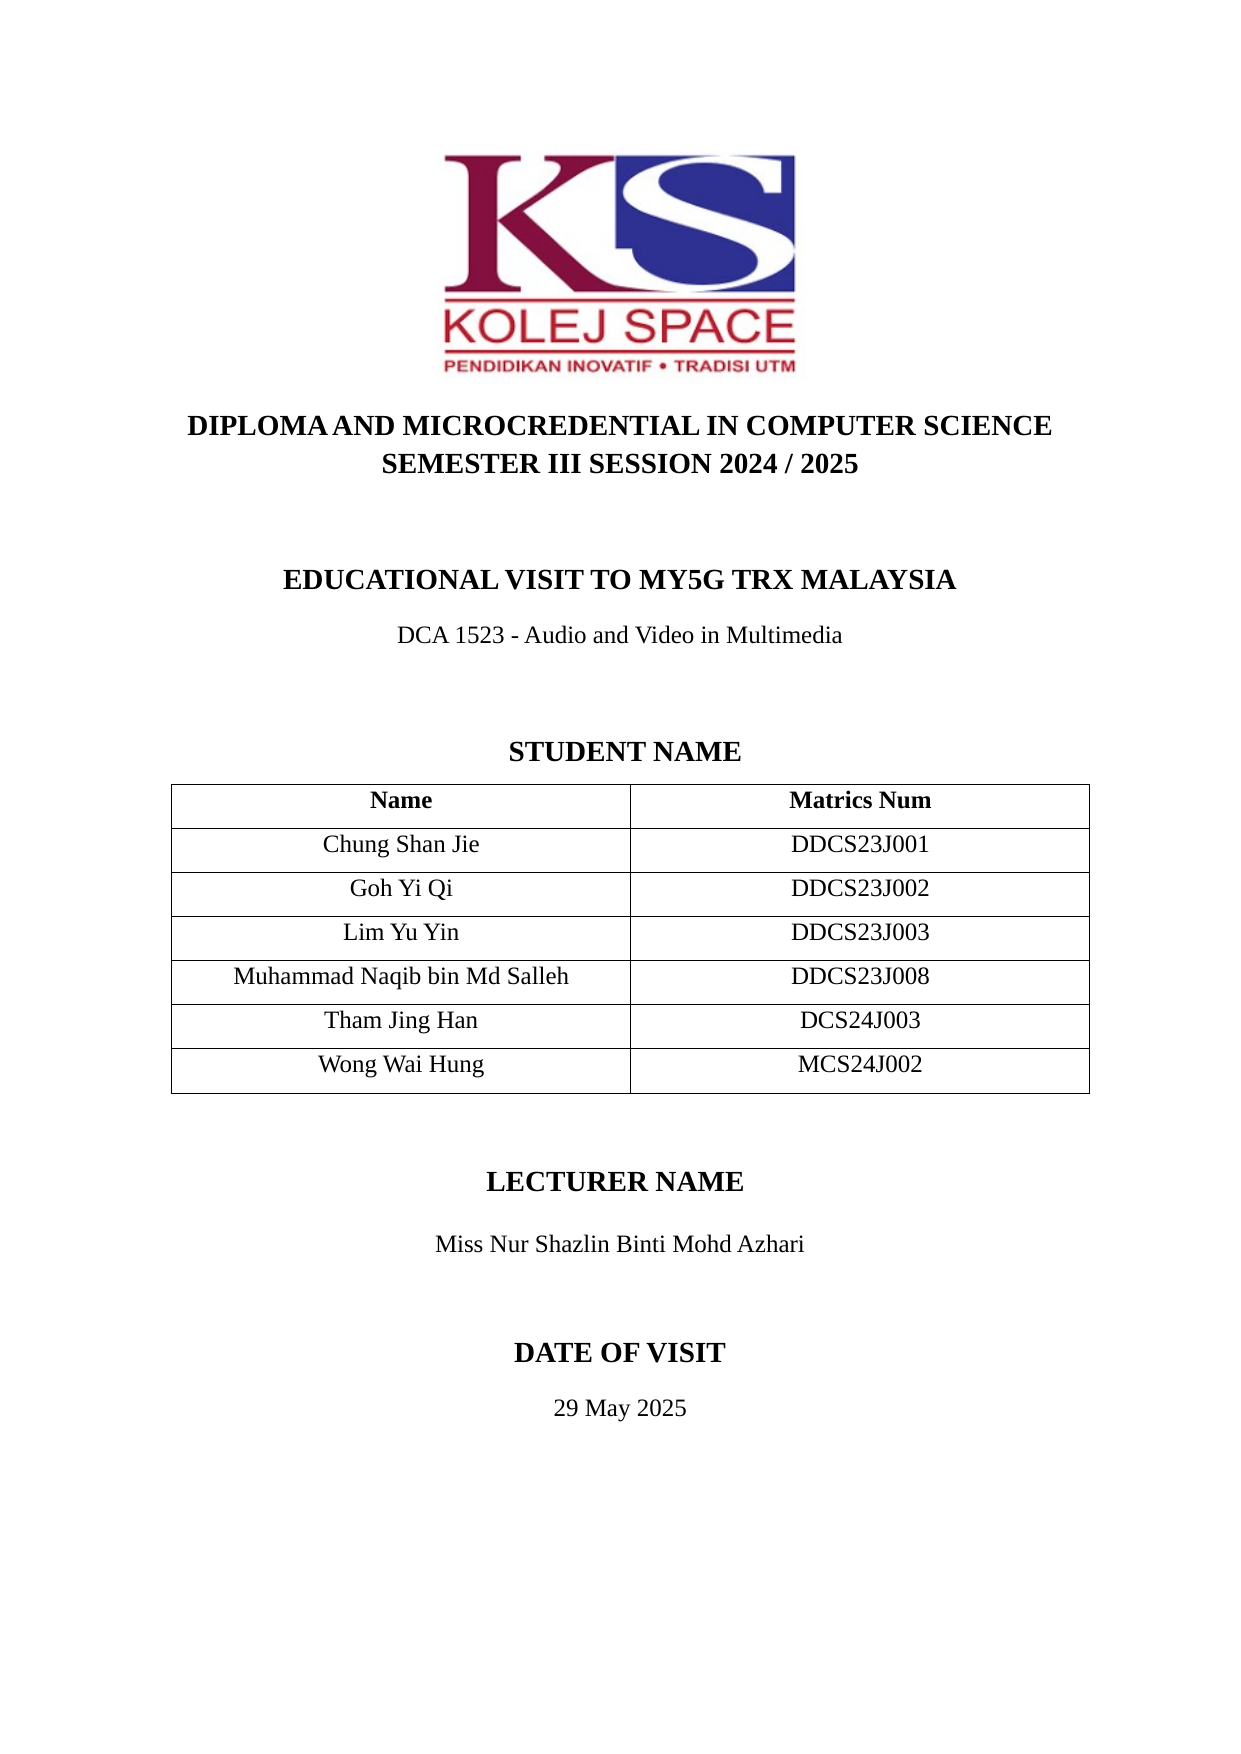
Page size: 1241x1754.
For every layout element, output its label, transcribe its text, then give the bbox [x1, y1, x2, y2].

table_header Matrics Num [631, 785, 1089, 828]
picture [434, 150, 806, 379]
table_header Name [172, 785, 630, 828]
table_cell MCS24J002 [631, 1049, 1089, 1092]
table_cell Lim Yu Yin [172, 917, 630, 960]
text DATE OF VISIT [149, 1335, 1091, 1369]
table_cell Tham Jing Han [172, 1005, 630, 1048]
table_cell DDCS23J001 [631, 829, 1089, 872]
table_cell DDCS23J003 [631, 917, 1089, 960]
table_cell DDCS23J002 [631, 873, 1089, 916]
table_cell DDCS23J008 [631, 961, 1089, 1004]
table_cell Goh Yi Qi [172, 873, 630, 916]
table_cell Wong Wai Hung [172, 1049, 630, 1092]
text STUDENT NAME [159, 734, 1091, 767]
text Miss Nur Shazlin Binti Mohd Azhari [149, 1229, 1091, 1258]
table_cell Muhammad Naqib bin Md Salleh [172, 961, 630, 1004]
table_cell Chung Shan Jie [172, 829, 630, 872]
text DIPLOMA AND MICROCREDENTIAL IN COMPUTER SCIENCE SEMESTER III SESSION 2024 / 2025 [150, 408, 1090, 480]
text DCA 1523 - Audio and Video in Multimedia [149, 620, 1091, 649]
table_cell DCS24J003 [631, 1005, 1089, 1048]
text LECTURER NAME [139, 1164, 1091, 1198]
text EDUCATIONAL VISIT TO MY5G TRX MALAYSIA [149, 562, 1091, 596]
text 29 May 2025 [149, 1393, 1091, 1422]
